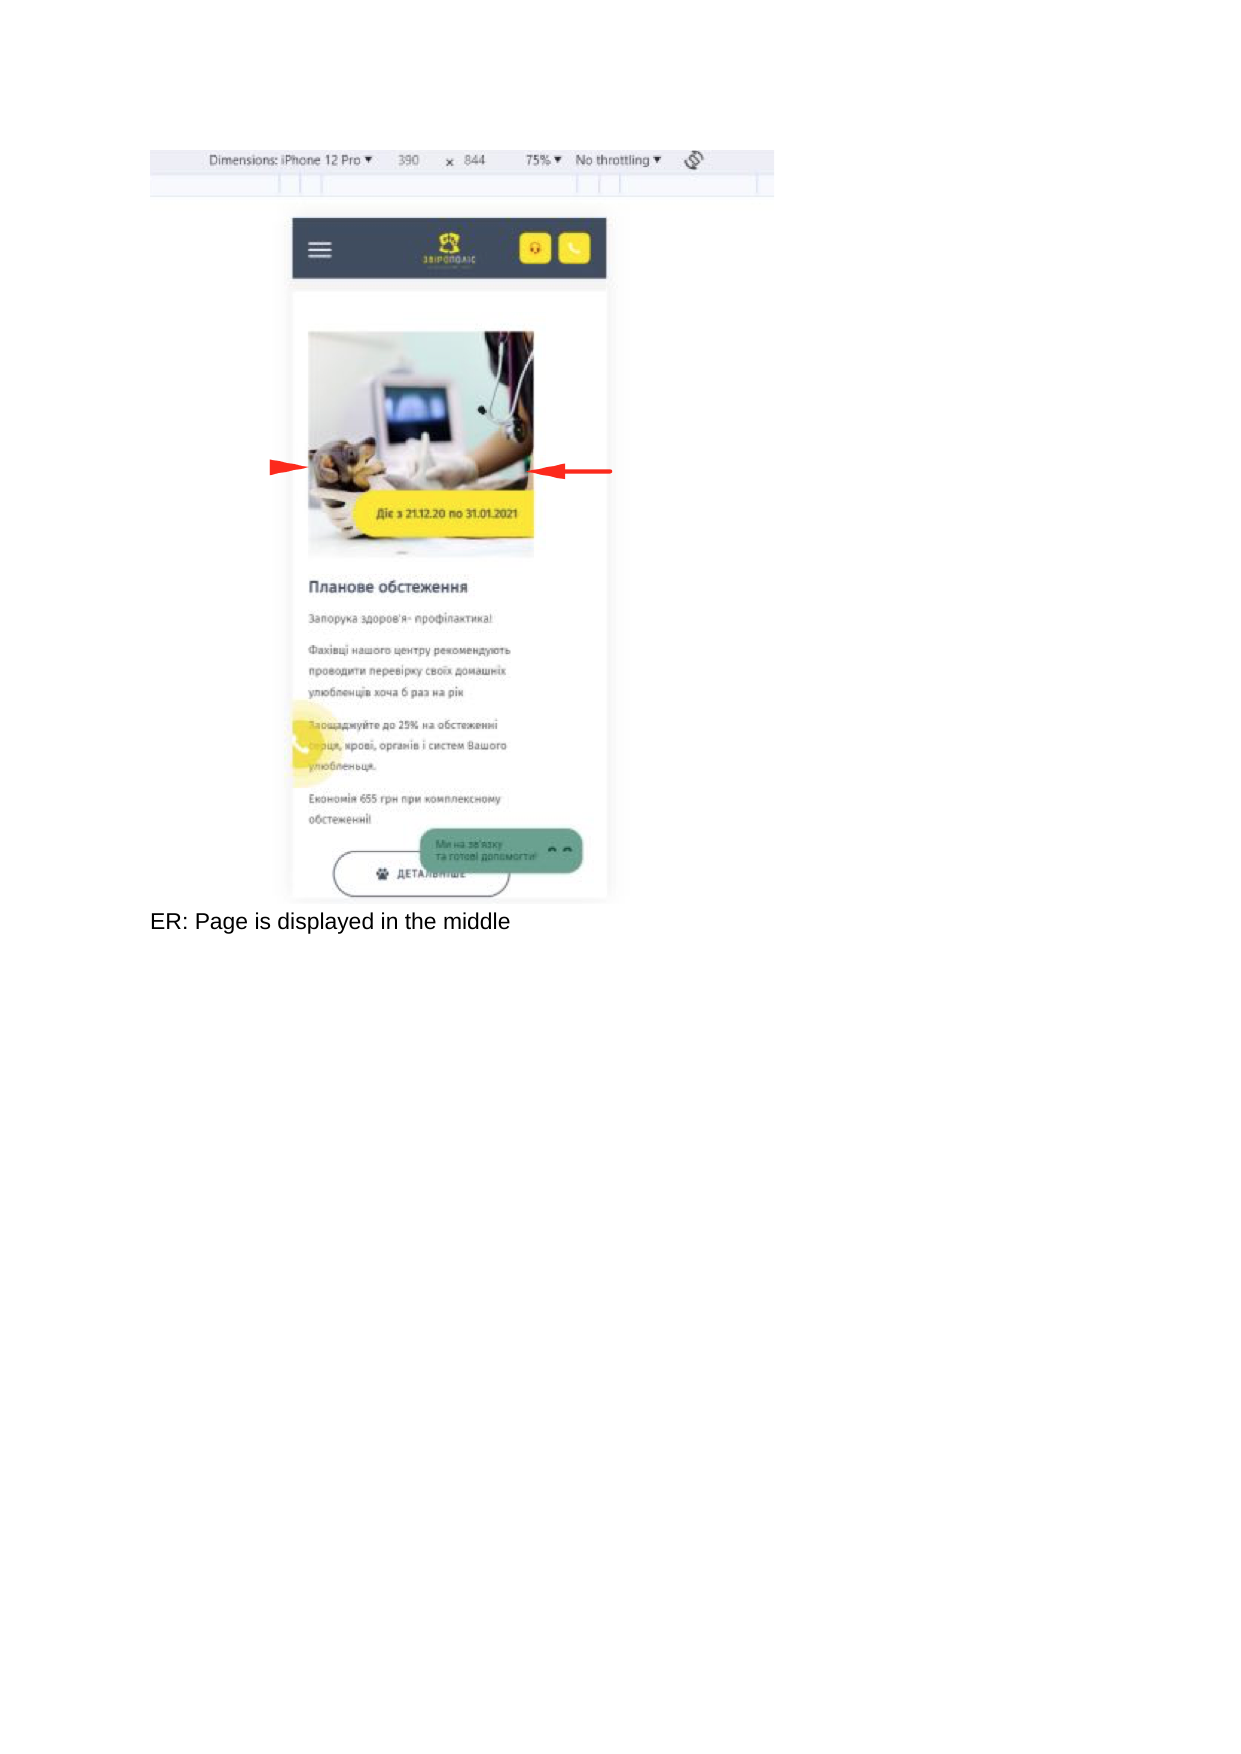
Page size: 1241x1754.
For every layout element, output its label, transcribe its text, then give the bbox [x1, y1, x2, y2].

picture [150, 150, 775, 904]
text ER: Page is displayed in the middle [150, 908, 1090, 934]
